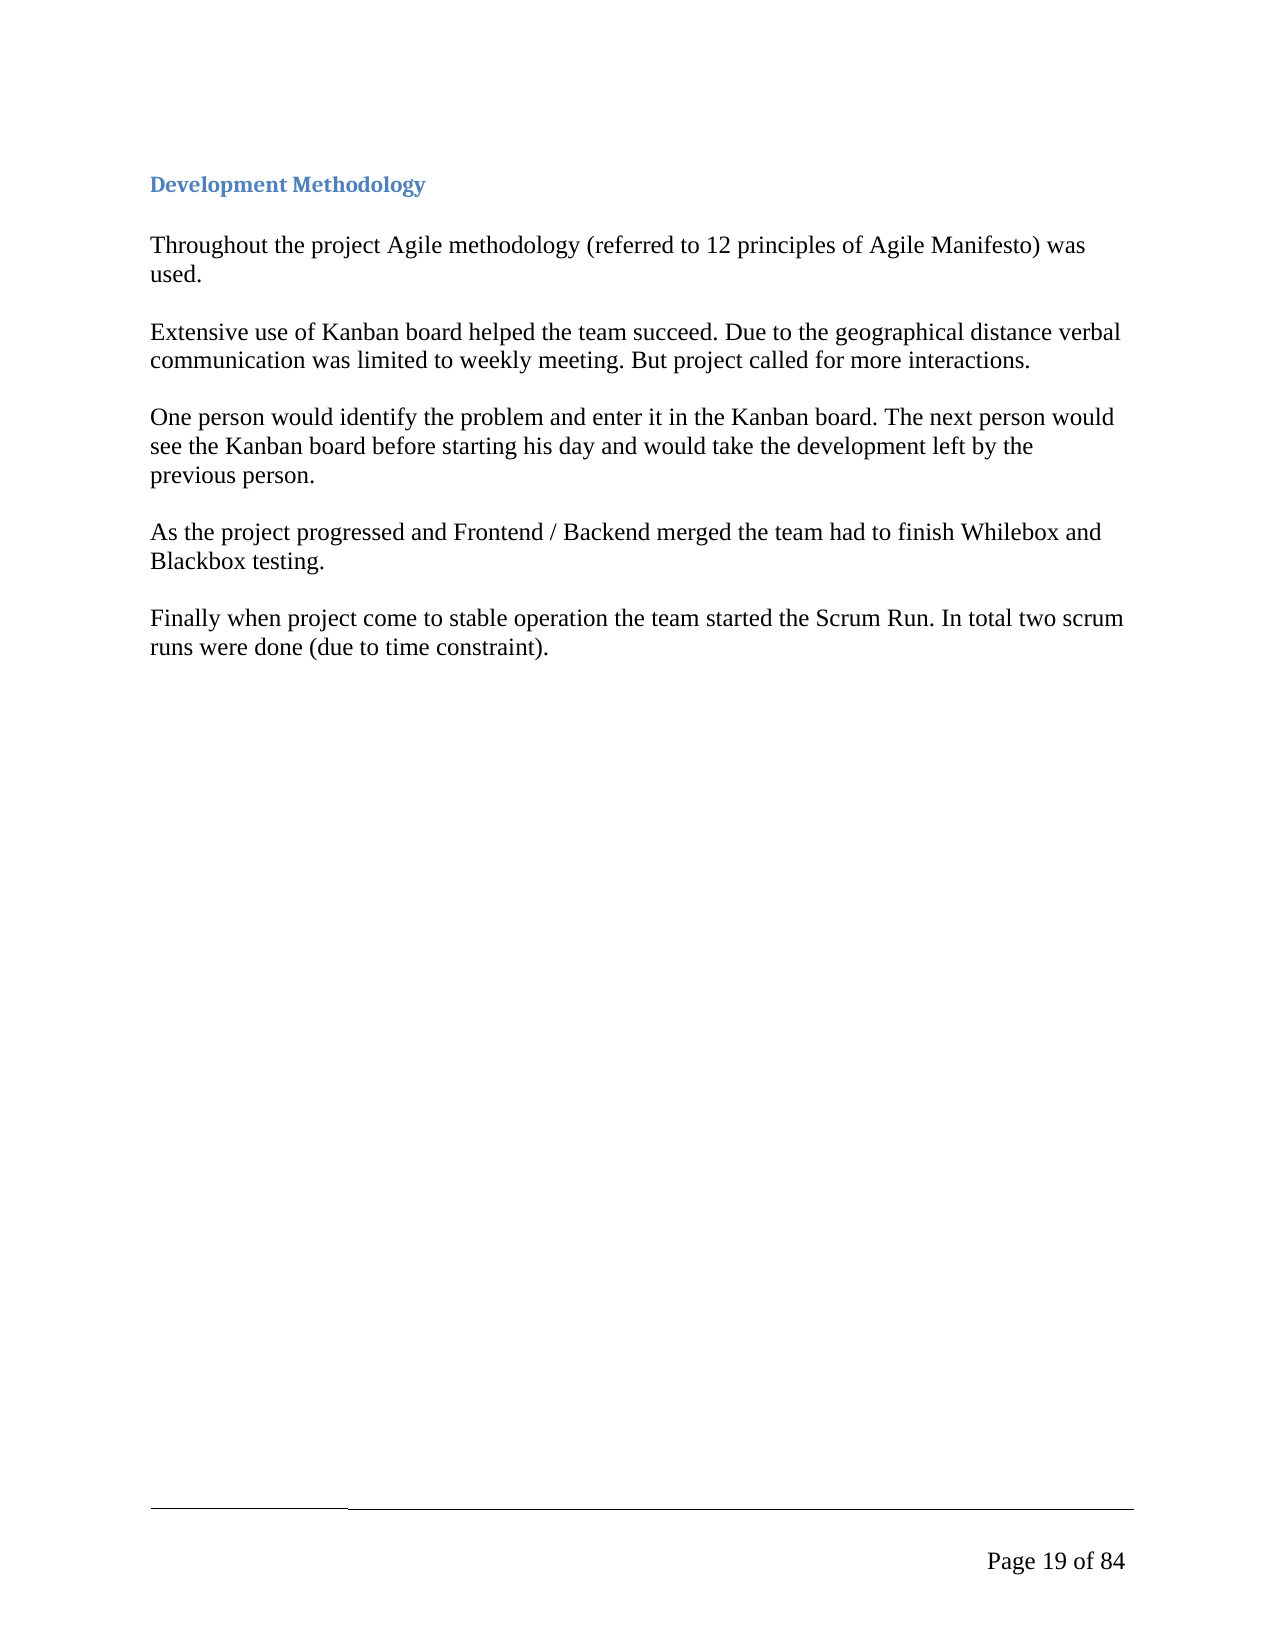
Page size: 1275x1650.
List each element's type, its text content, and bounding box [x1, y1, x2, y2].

text As the project progressed and Frontend / Backend merged the team had to finish Whilebox and Blackbox testing. [150, 517, 1125, 575]
text Throughout the project Agile methodology (referred to 12 principles of Agile Manifesto) was used. [150, 230, 1125, 288]
text Extensive use of Kanban board helped the team succeed. Due to the geographical distance verbal communication was limited to weekly meeting. But project called for more interactions. [150, 317, 1125, 374]
subtitle Development Methodology [150, 171, 1125, 198]
text One person would identify the problem and enter it in the Kanban board. The next person would see the Kanban board before starting his day and would take the development left by the previous person. [150, 402, 1125, 488]
text Finally when project come to stable operation the team started the Scrum Run. In total two scrum runs were done (due to time constraint). [150, 603, 1125, 661]
